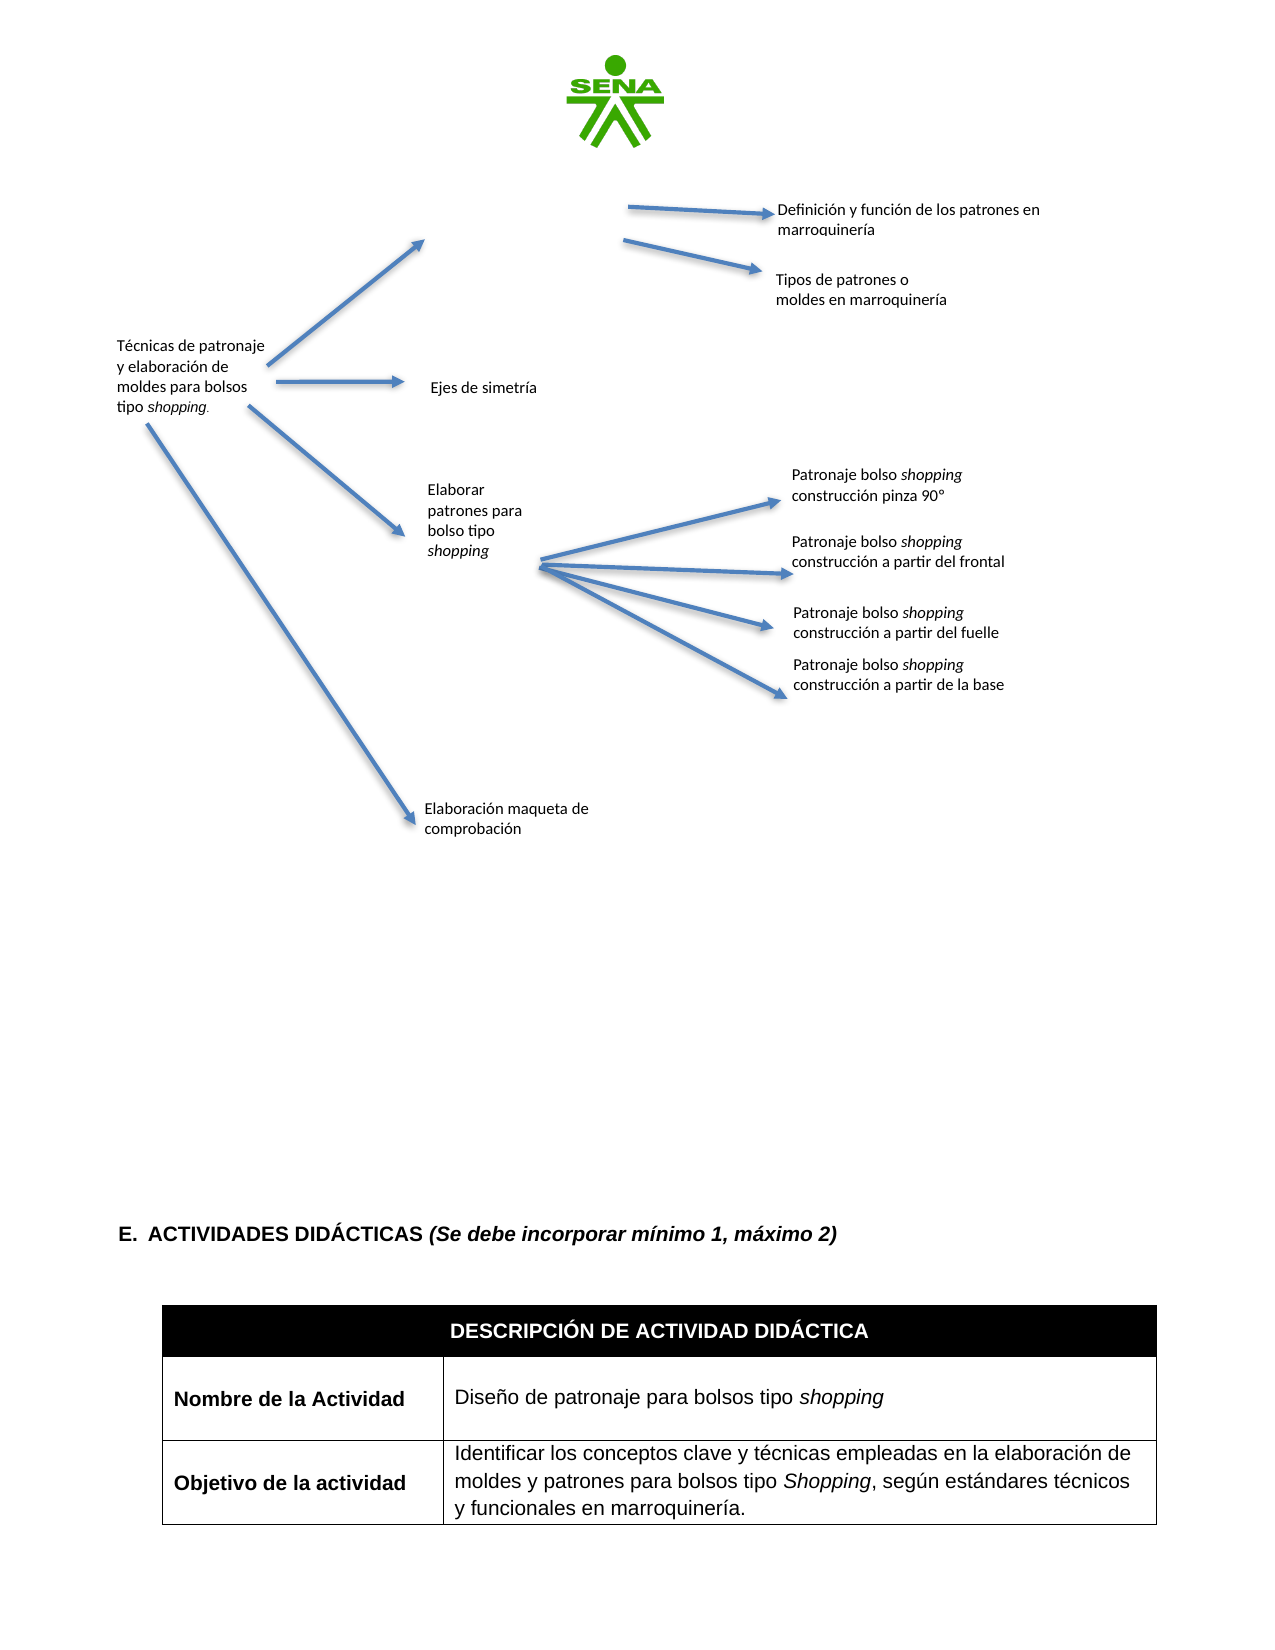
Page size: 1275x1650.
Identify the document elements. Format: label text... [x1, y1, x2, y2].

list ACTIVIDADES DIDÁCTICAS (Se debe incorporar mínimo 1, máximo 2) [118, 1222, 1157, 1246]
table_header DESCRIPCIÓN DE ACTIVIDAD DIDÁCTICA [163, 1306, 1156, 1356]
table_cell Nombre de la Actividad [163, 1357, 443, 1440]
table_cell Identificar los conceptos clave y técnicas empleadas en la elaboración de moldes y patrones para bolsos tipo Shopping, según estándares técnicos y funcionales en marroquinería. [444, 1441, 1156, 1524]
picture [566, 55, 664, 148]
table_cell Objetivo de la actividad [163, 1441, 443, 1524]
table_cell Diseño de patronaje para bolsos tipo shopping [444, 1357, 1156, 1440]
